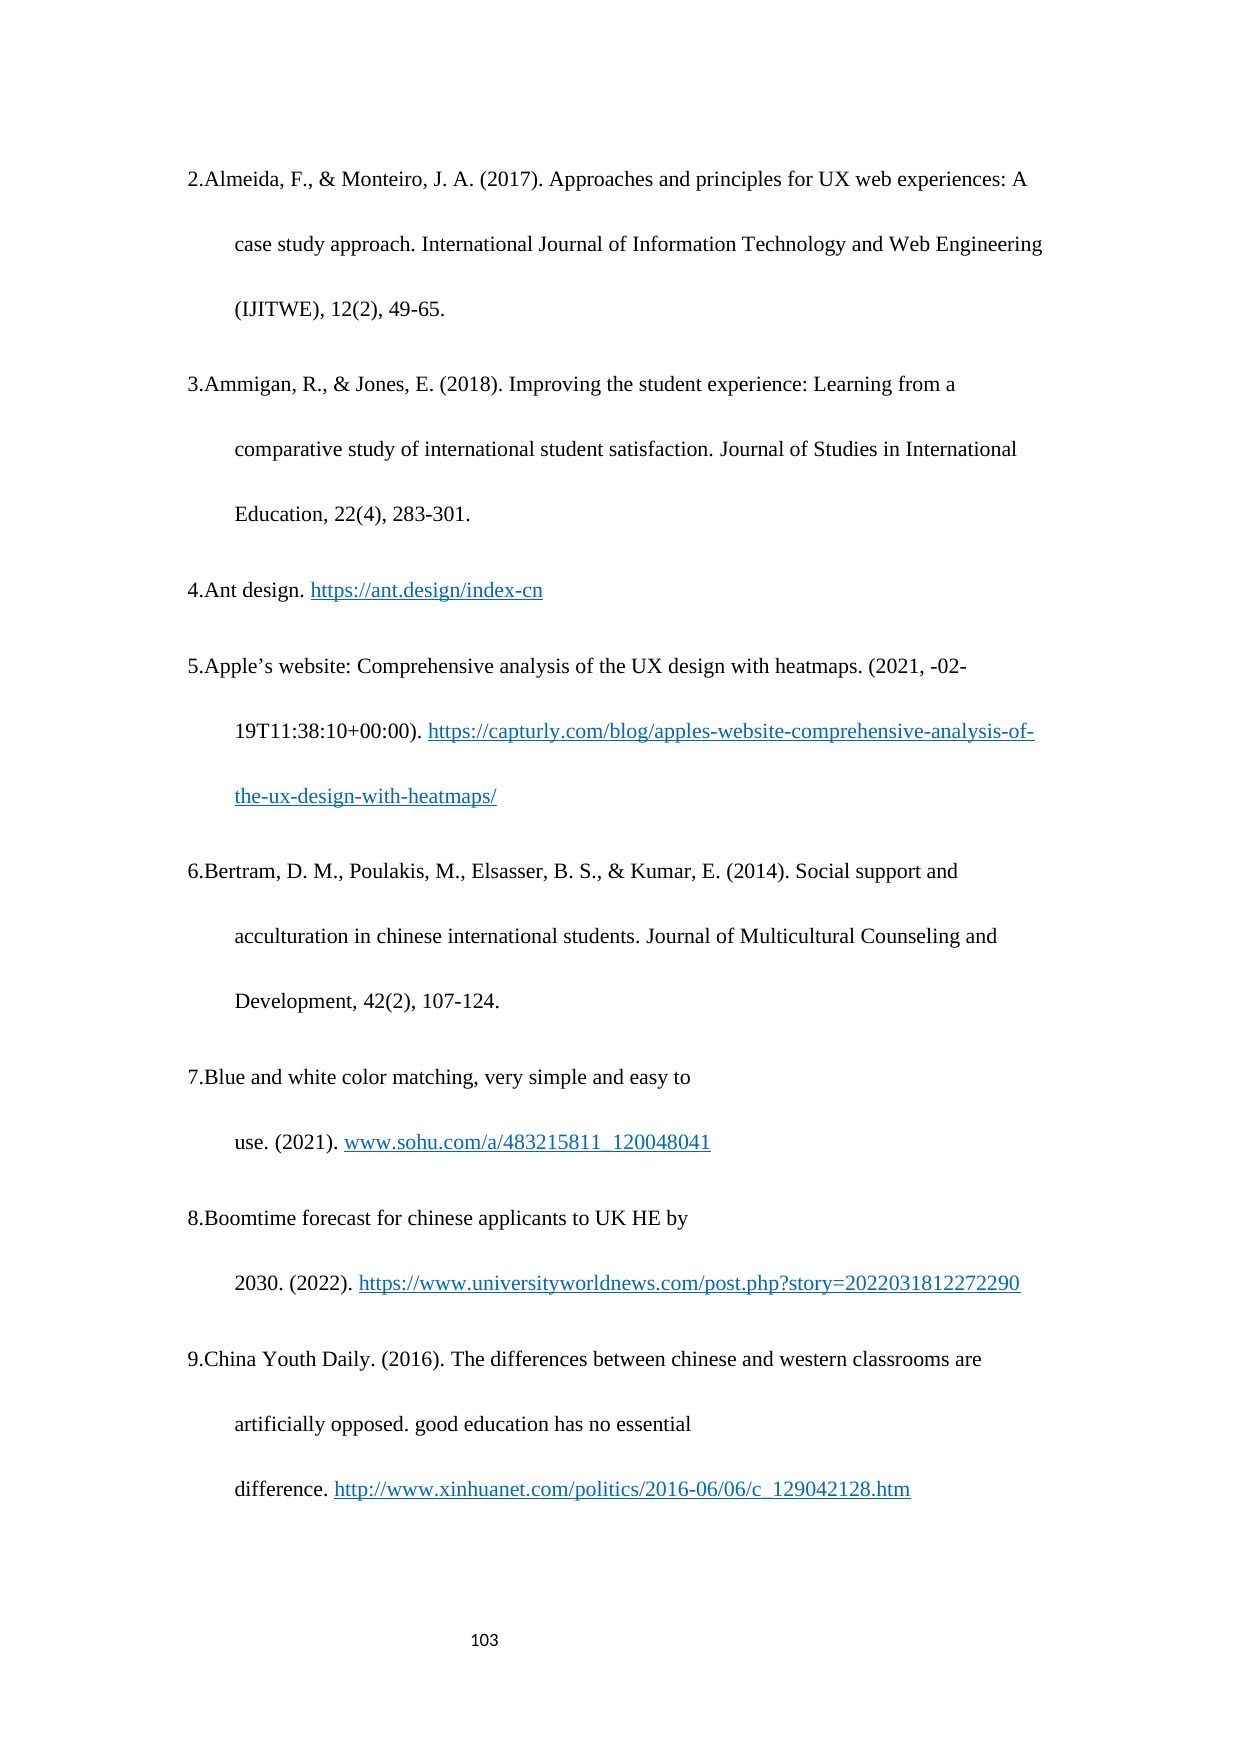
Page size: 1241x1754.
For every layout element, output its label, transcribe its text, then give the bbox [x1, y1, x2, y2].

text 9.China Youth Daily. (2016). The differences between chinese and western classrooms are artificially opposed. good education has no essential difference. http://www.xinhuanet.com/politics/2016-06/06/c_129042128.htm [187, 1342, 1053, 1504]
text 2.Almeida, F., & Monteiro, J. A. (2017). Approaches and principles for UX web experiences: A case study approach. International Journal of Information Technology and Web Engineering (IJITWE), 12(2), 49-65. [187, 162, 1053, 324]
text 6.Bertram, D. M., Poulakis, M., Elsasser, B. S., & Kumar, E. (2014). Social support and acculturation in chinese international students. Journal of Multicultural Counseling and Development, 42(2), 107-124. [187, 855, 1053, 1017]
text 8.Boomtime forecast for chinese applicants to UK HE by 2030. (2022). https://www.universityworldnews.com/post.php?story=2022031812272290 [187, 1201, 1053, 1299]
text 7.Blue and white color matching, very simple and easy to use. (2021). www.sohu.com/a/483215811_120048041 [187, 1061, 1053, 1158]
text 4.Ant design. https://ant.design/index-cn [187, 573, 1053, 606]
text 3.Ammigan, R., & Jones, E. (2018). Improving the student experience: Learning from a comparative study of international student satisfaction. Journal of Studies in International Education, 22(4), 283-301. [187, 368, 1053, 530]
text 5.Apple’s website: Comprehensive analysis of the UX design with heatmaps. (2021, -02-19T11:38:10+00:00). https://capturly.com/blog/apples-website-comprehensive-analysis-of-the-ux-design-with-heatmaps/ [187, 649, 1053, 812]
